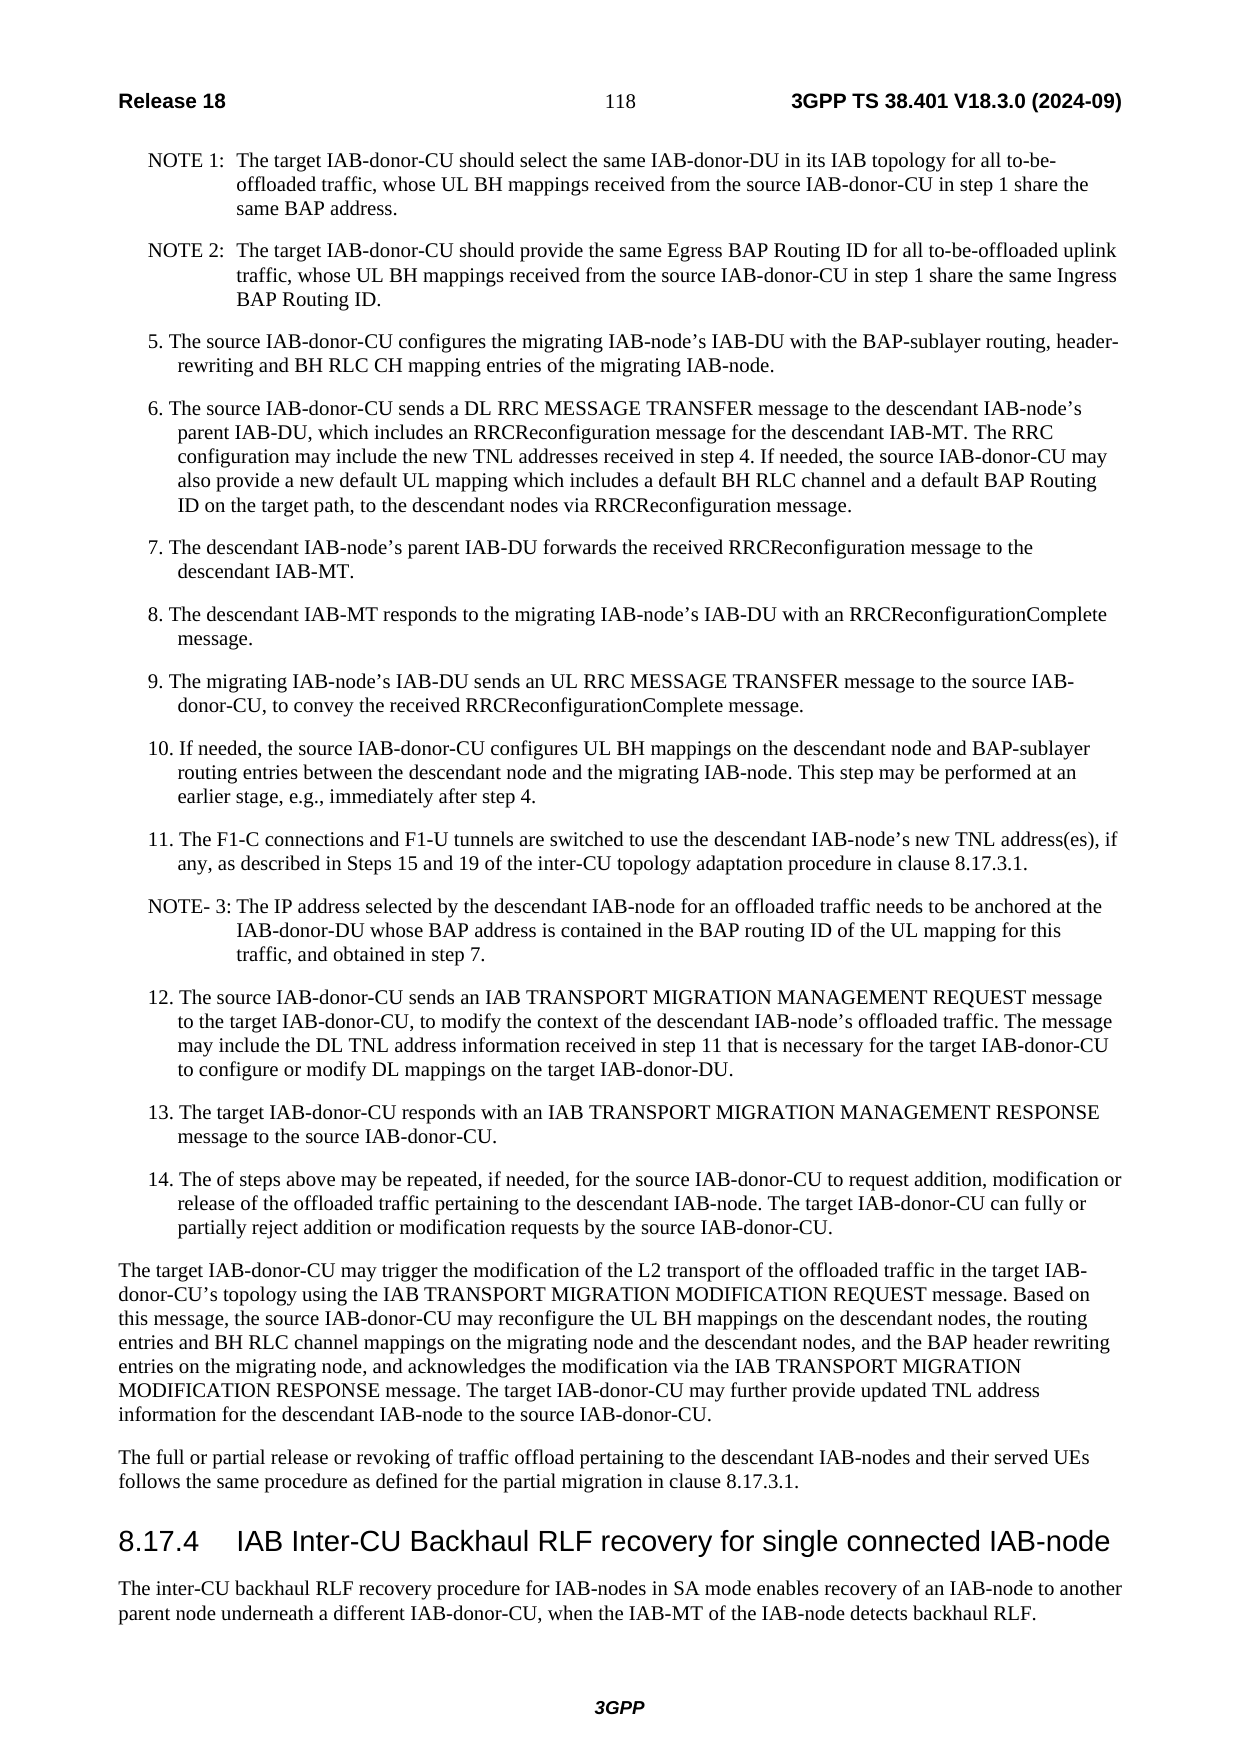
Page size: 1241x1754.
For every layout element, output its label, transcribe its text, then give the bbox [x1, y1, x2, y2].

text NOTE- 3: The IP address selected by the descendant IAB-node for an offloaded traffic needs to be anchored at the IAB-donor-DU whose BAP address is contained in the BAP routing ID of the UL mapping for this traffic, and obtained in step 7. [148, 894, 1122, 966]
text 11. The F1-C connections and F1-U tunnels are switched to use the descendant IAB-node’s new TNL address(es), if any, as described in Steps 15 and 19 of the inter-CU topology adaptation procedure in clause 8.17.3.1. [148, 827, 1122, 875]
text The full or partial release or revoking of traffic offload pertaining to the descendant IAB-nodes and their served UEs follows the same procedure as defined for the partial migration in clause 8.17.3.1. [118, 1445, 1122, 1493]
text 14. The of steps above may be repeated, if needed, for the source IAB-donor-CU to request addition, modification or release of the offloaded traffic pertaining to the descendant IAB-node. The target IAB-donor-CU can fully or partially reject addition or modification requests by the source IAB-donor-CU. [148, 1167, 1122, 1239]
text 13. The target IAB-donor-CU responds with an IAB TRANSPORT MIGRATION MANAGEMENT RESPONSE message to the source IAB-donor-CU. [148, 1100, 1122, 1148]
text 5. The source IAB-donor-CU configures the migrating IAB-node’s IAB-DU with the BAP-sublayer routing, header-rewriting and BH RLC CH mapping entries of the migrating IAB-node. [148, 329, 1122, 377]
text 7. The descendant IAB-node’s parent IAB-DU forwards the received RRCReconfiguration message to the descendant IAB-MT. [148, 535, 1122, 583]
text NOTE 1: The target IAB-donor-CU should select the same IAB-donor-DU in its IAB topology for all to-be-offloaded traffic, whose UL BH mappings received from the source IAB-donor-CU in step 1 share the same BAP address. [148, 147, 1122, 220]
text 10. If needed, the source IAB-donor-CU configures UL BH mappings on the descendant node and BAP-sublayer routing entries between the descendant node and the migrating IAB-node. This step may be performed at an earlier stage, e.g., immediately after step 4. [148, 736, 1122, 808]
text 9. The migrating IAB-node’s IAB-DU sends an UL RRC MESSAGE TRANSFER message to the source IAB-donor-CU, to convey the received RRCReconfigurationComplete message. [148, 669, 1122, 717]
text The target IAB-donor-CU may trigger the modification of the L2 transport of the offloaded traffic in the target IAB-donor-CU’s topology using the IAB TRANSPORT MIGRATION MODIFICATION REQUEST message. Based on this message, the source IAB-donor-CU may reconfigure the UL BH mappings on the descendant nodes, the routing entries and BH RLC channel mappings on the migrating node and the descendant nodes, and the BAP header rewriting entries on the migrating node, and acknowledges the modification via the IAB TRANSPORT MIGRATION MODIFICATION RESPONSE message. The target IAB-donor-CU may further provide updated TNL address information for the descendant IAB-node to the source IAB-donor-CU. [118, 1257, 1122, 1426]
text 8. The descendant IAB-MT responds to the migrating IAB-node’s IAB-DU with an RRCReconfigurationComplete message. [148, 602, 1122, 650]
text 6. The source IAB-donor-CU sends a DL RRC MESSAGE TRANSFER message to the descendant IAB-node’s parent IAB-DU, which includes an RRCReconfiguration message for the descendant IAB-MT. The RRC configuration may include the new TNL addresses received in step 4. If needed, the source IAB-donor-CU may also provide a new default UL mapping which includes a default BH RLC channel and a default BAP Routing ID on the target path, to the descendant nodes via RRCReconfiguration message. [148, 396, 1122, 517]
text NOTE 2: The target IAB-donor-CU should provide the same Egress BAP Routing ID for all to-be-offloaded uplink traffic, whose UL BH mappings received from the source IAB-donor-CU in step 1 share the same Ingress BAP Routing ID. [148, 238, 1122, 311]
text 12. The source IAB-donor-CU sends an IAB TRANSPORT MIGRATION MANAGEMENT REQUEST message to the target IAB-donor-CU, to modify the context of the descendant IAB-node’s offloaded traffic. The message may include the DL TNL address information received in step 11 that is necessary for the target IAB-donor-CU to configure or modify DL mappings on the target IAB-donor-DU. [148, 985, 1122, 1081]
subtitle 8.17.4 IAB Inter-CU Backhaul RLF recovery for single connected IAB-node [118, 1524, 1122, 1558]
text The inter-CU backhaul RLF recovery procedure for IAB-nodes in SA mode enables recovery of an IAB-node to another parent node underneath a different IAB-donor-CU, when the IAB-MT of the IAB-node detects backhaul RLF. [118, 1576, 1122, 1624]
